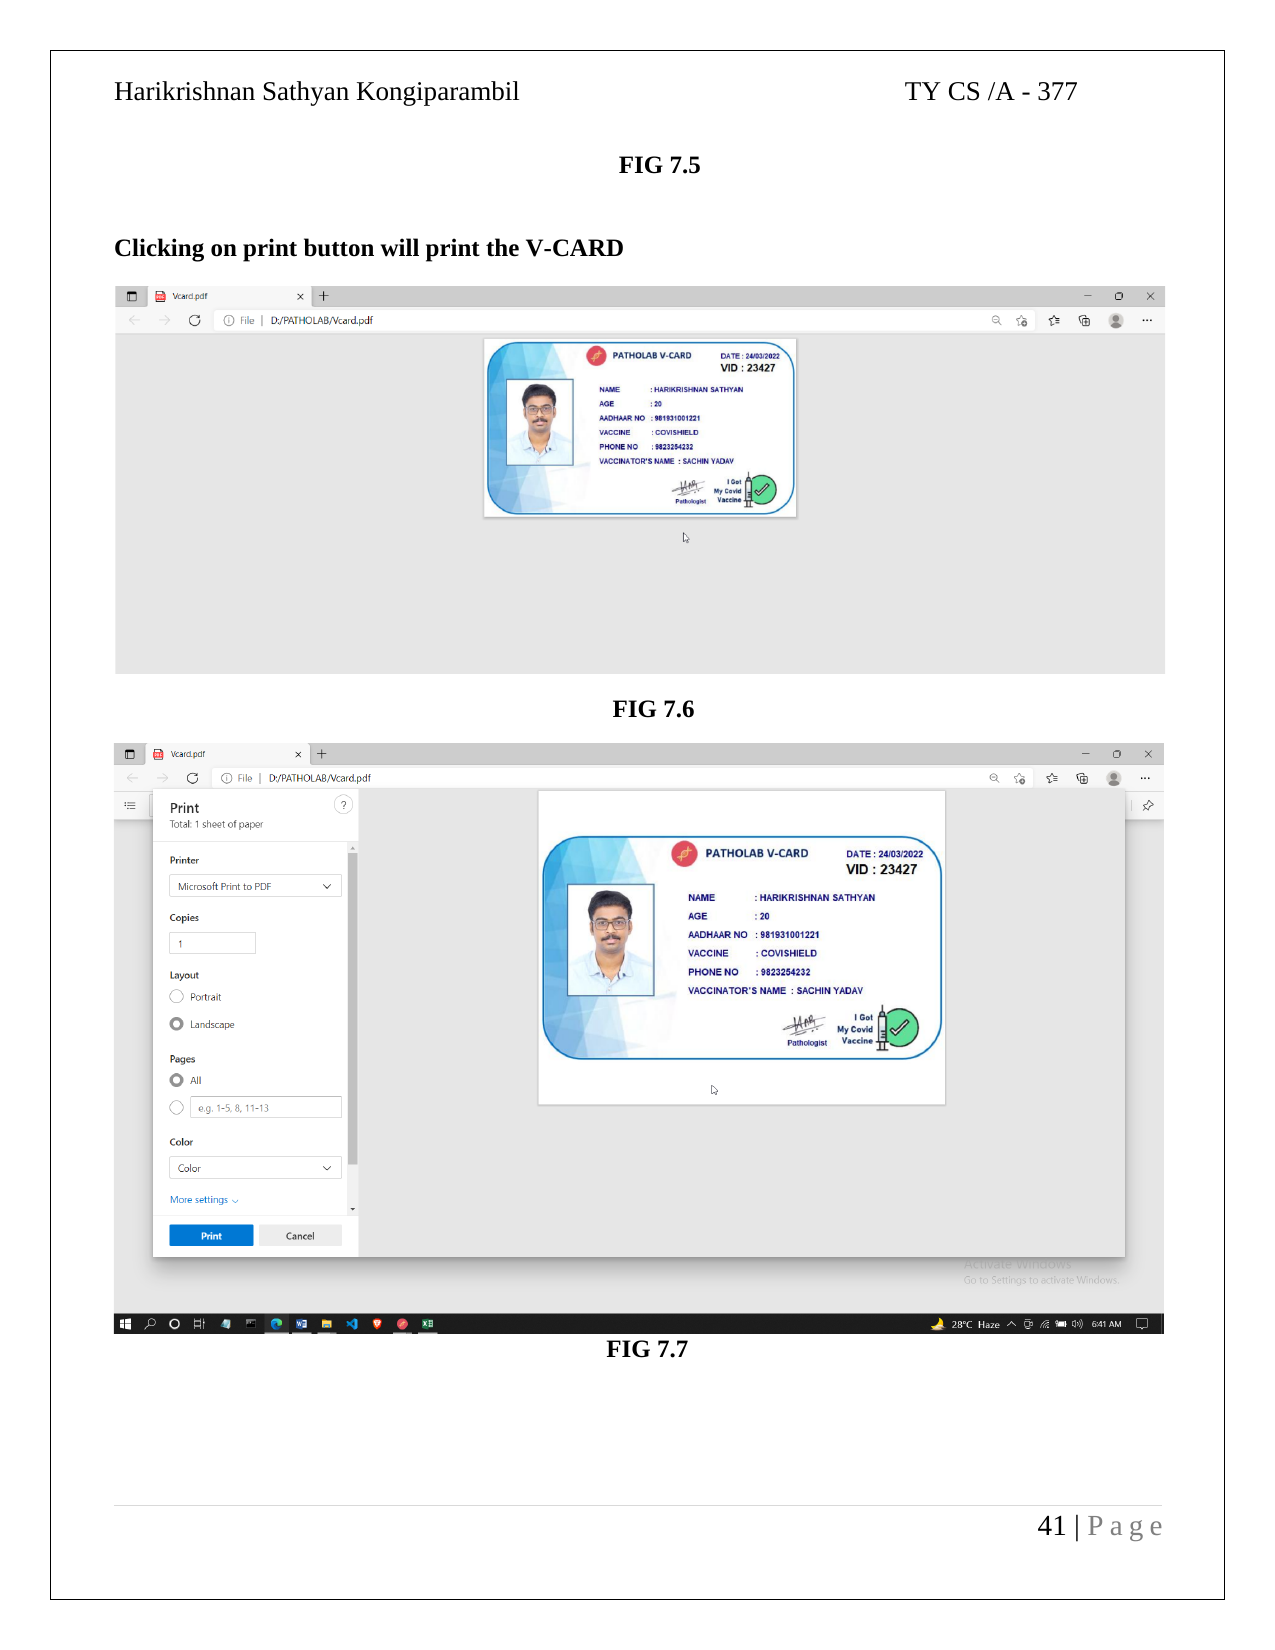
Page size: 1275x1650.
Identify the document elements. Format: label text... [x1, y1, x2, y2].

picture [115, 286, 1166, 674]
picture [113, 743, 1164, 1334]
text Clicking on print button will print the V-CARD [114, 233, 1162, 262]
text Card generated successfully message will popup. FIG 7.4 After clicking ok V-CARD will be displayed. FIG 7.5 [114, 150, 1162, 213]
text FIG 7.7 [114, 1334, 1162, 1363]
